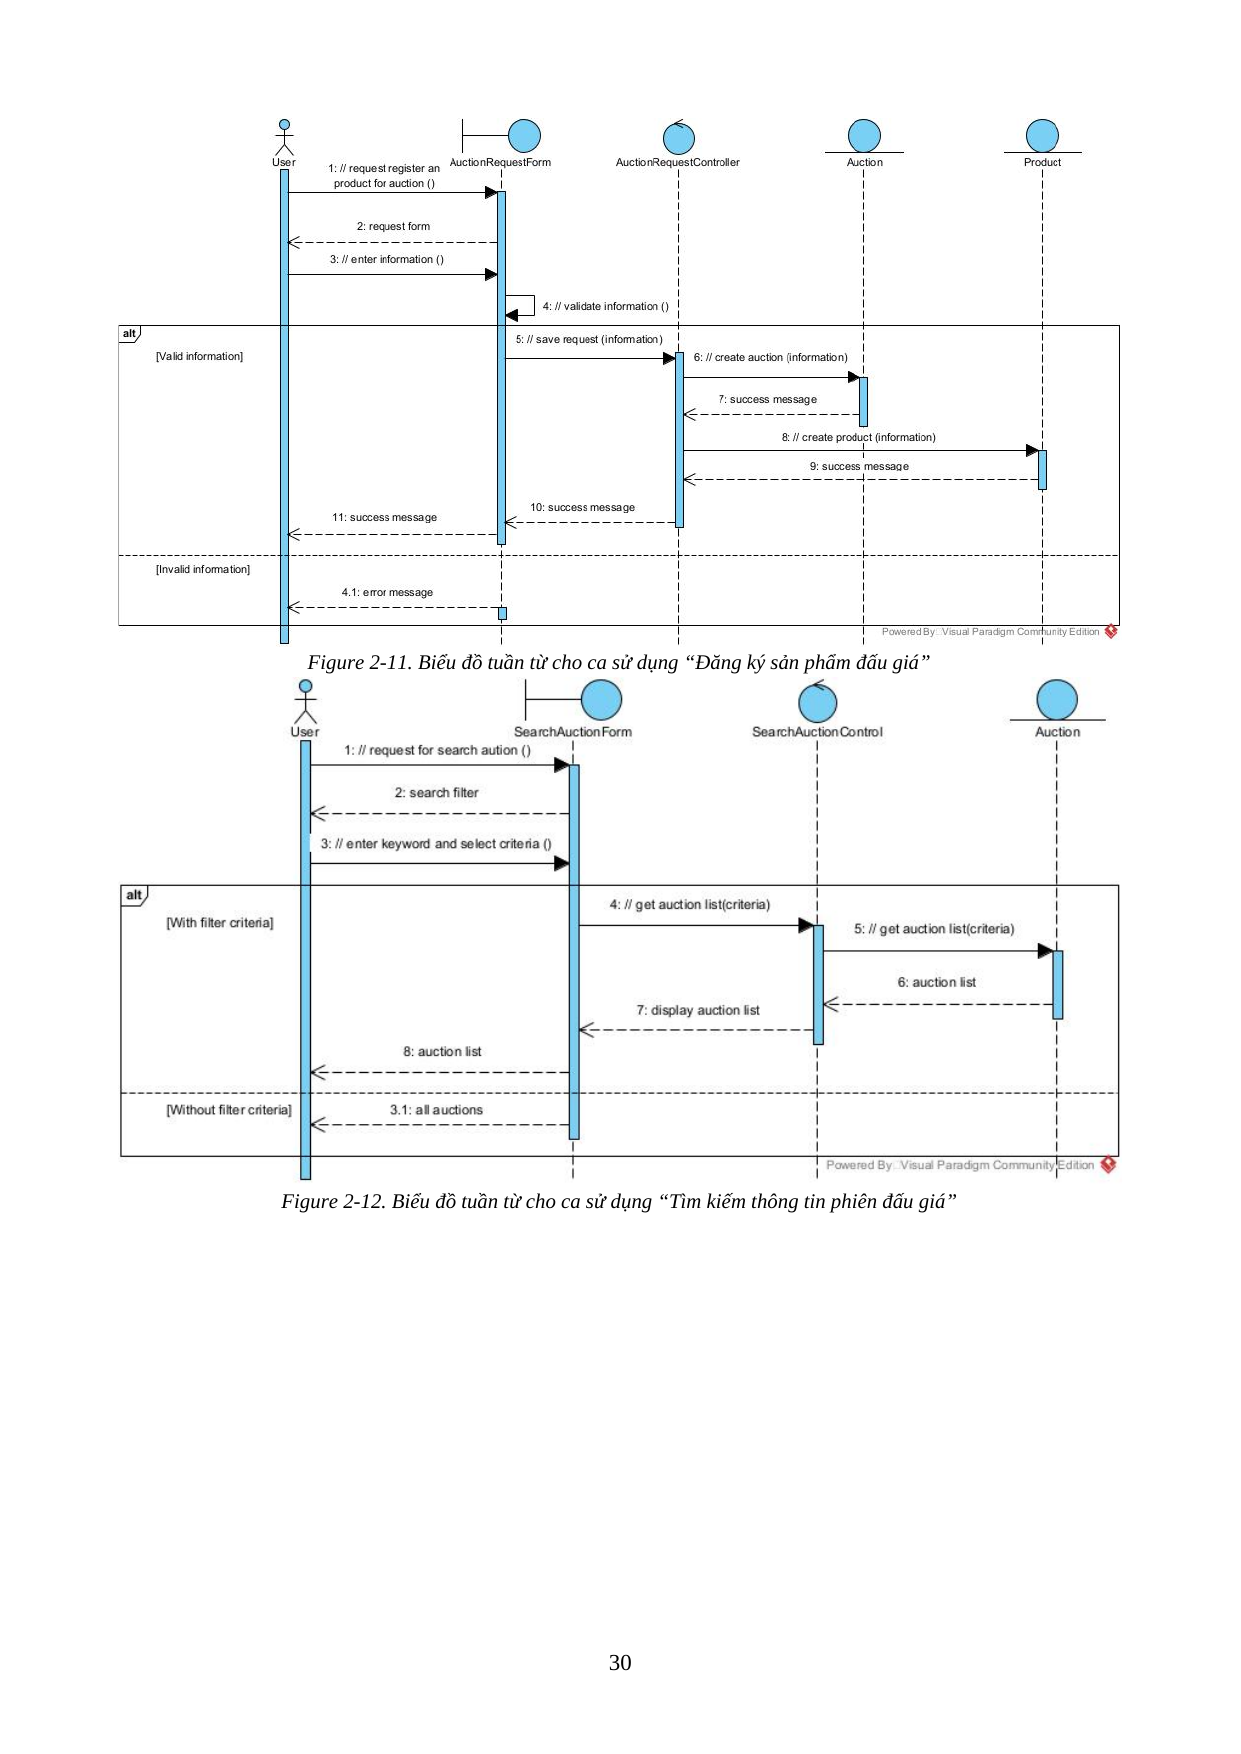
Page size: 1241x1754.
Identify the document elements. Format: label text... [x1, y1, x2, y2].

picture [118, 677, 1123, 1185]
picture [118, 118, 1122, 647]
text Figure 2-11. Biểu đồ tuần từ cho ca sử dụng “Đăng ký sản phẩm đấu giá” [118, 650, 1122, 674]
text Figure 2-12. Biểu đồ tuần từ cho ca sử dụng “Tìm kiếm thông tin phiên đấu giá” [118, 1189, 1122, 1213]
